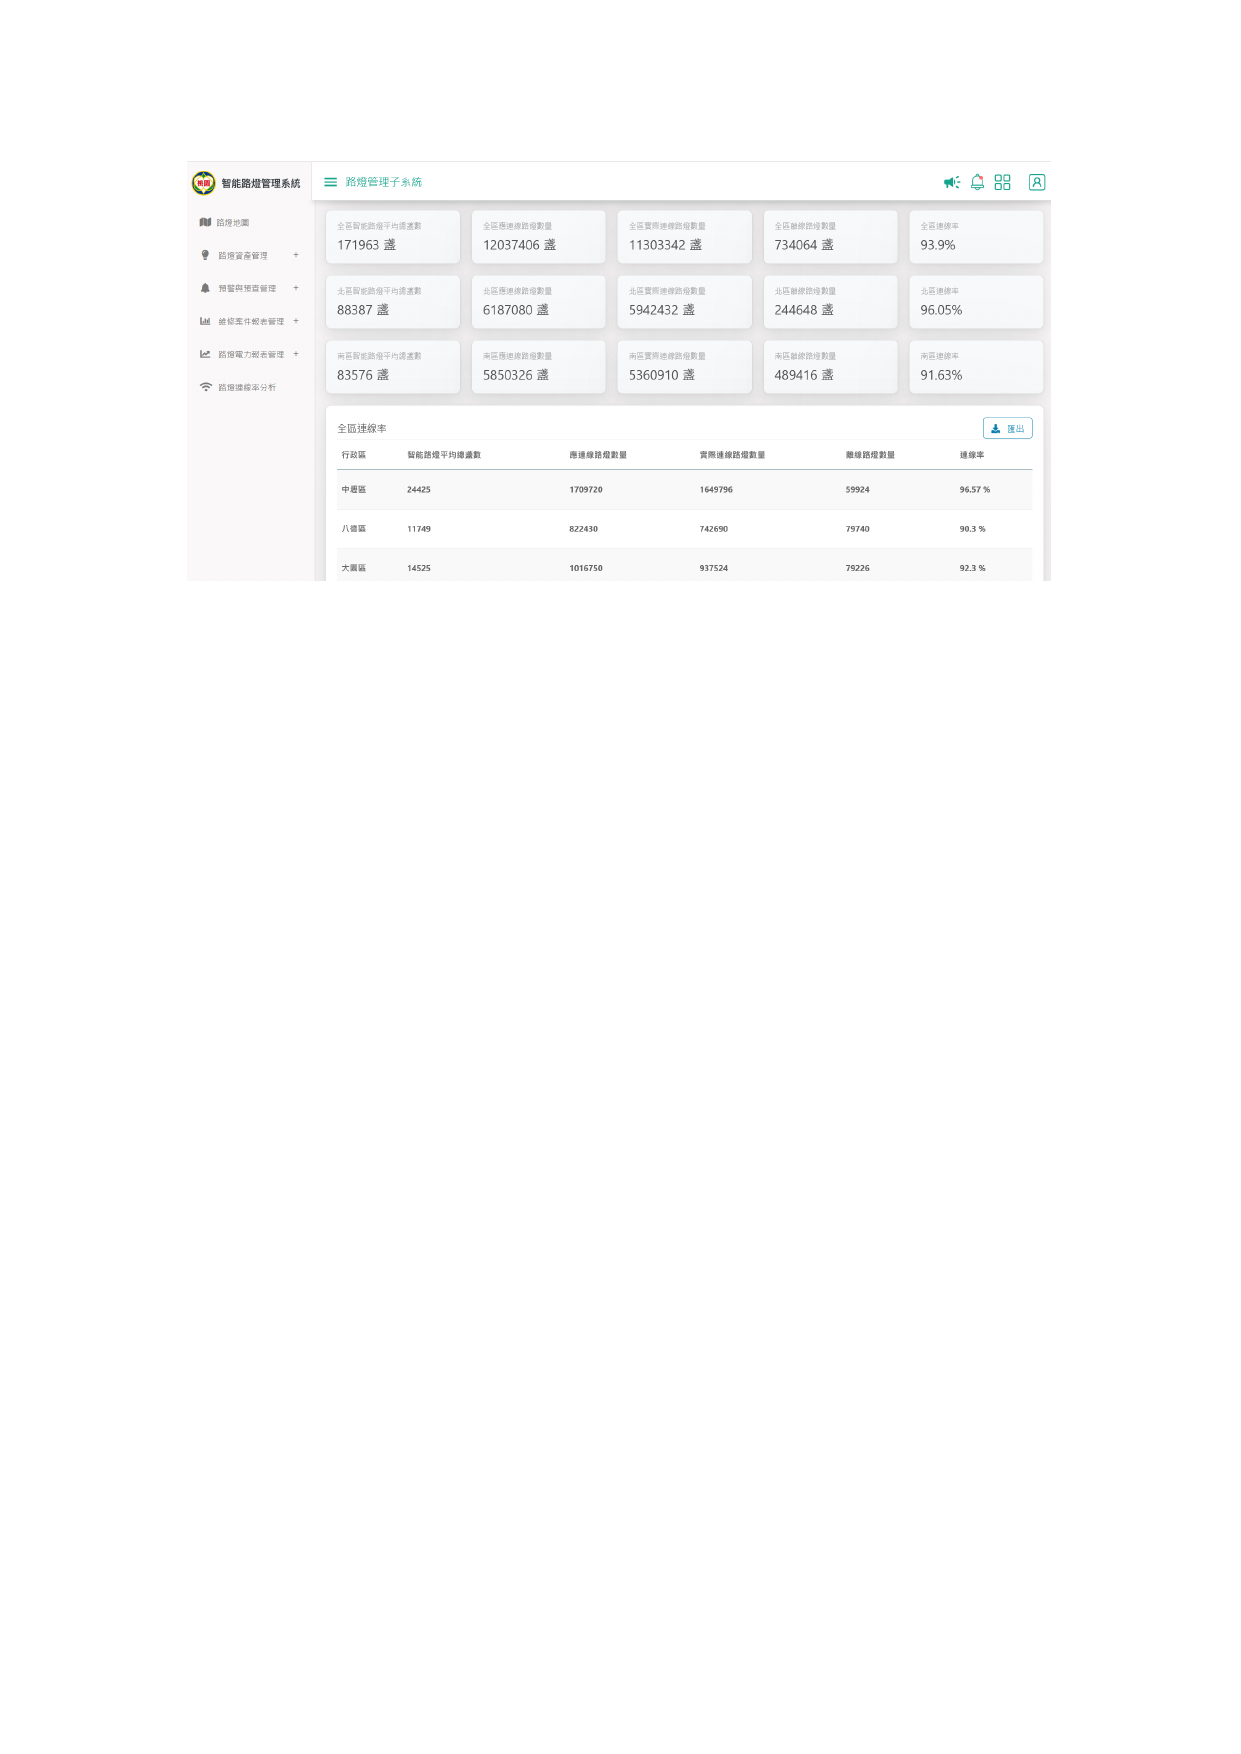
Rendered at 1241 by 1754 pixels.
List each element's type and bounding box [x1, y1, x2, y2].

picture [187, 161, 1051, 581]
